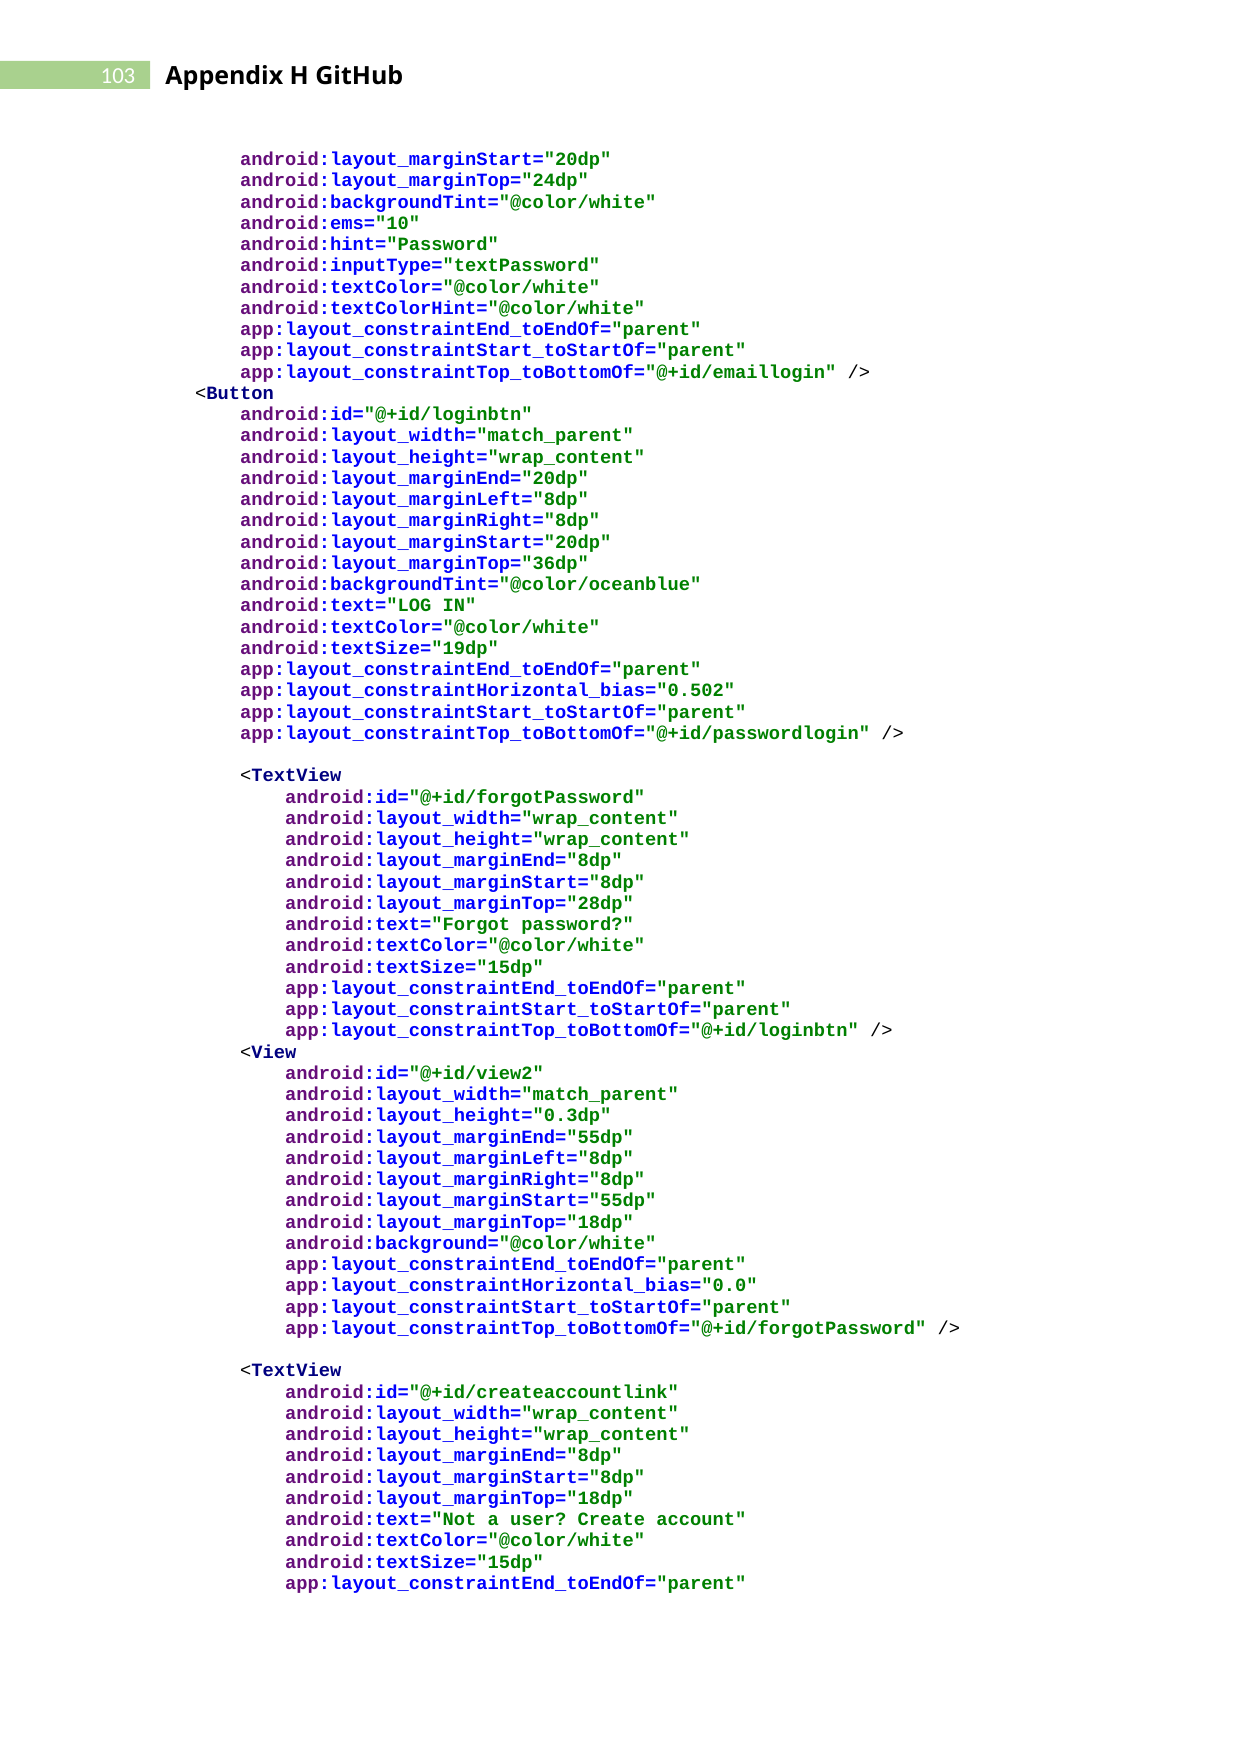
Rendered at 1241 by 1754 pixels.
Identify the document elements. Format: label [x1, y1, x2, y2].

text [150, 150, 1090, 1595]
